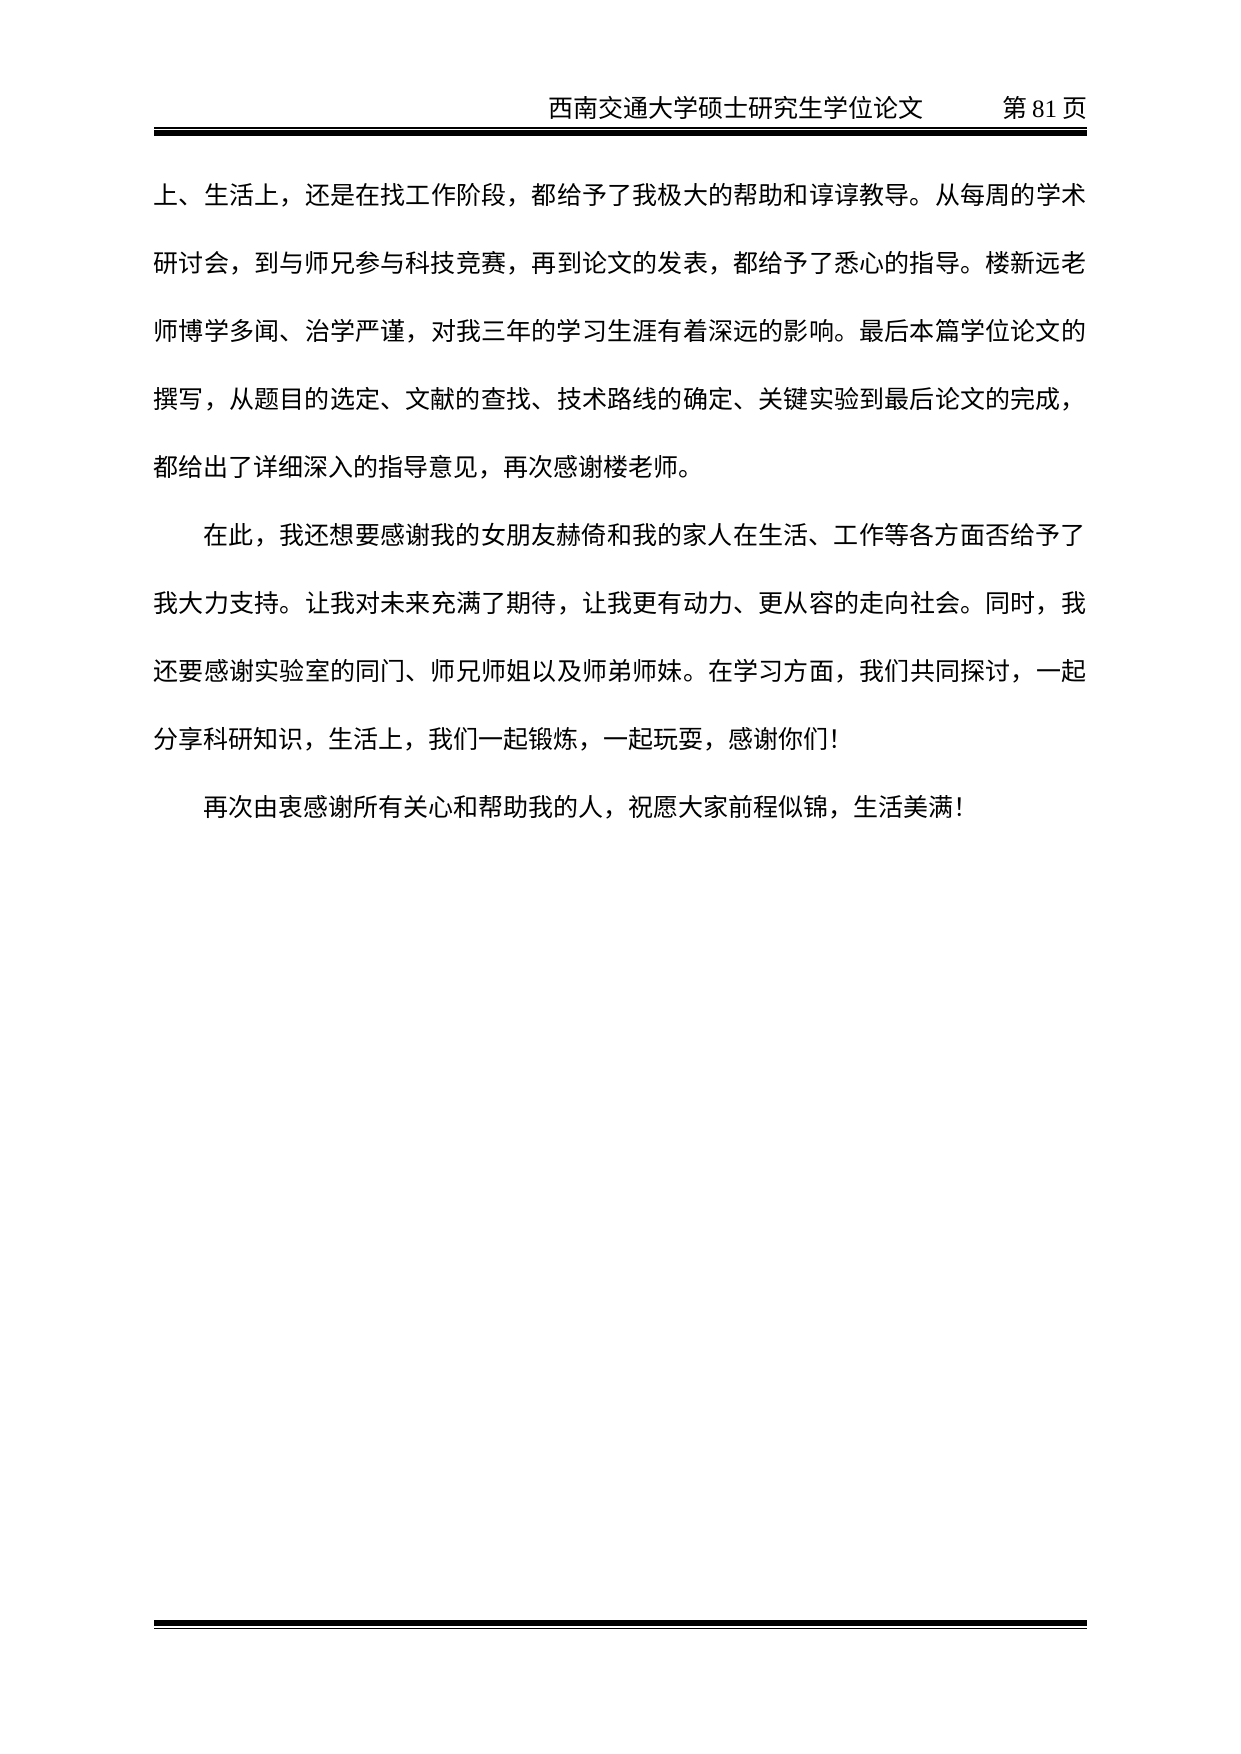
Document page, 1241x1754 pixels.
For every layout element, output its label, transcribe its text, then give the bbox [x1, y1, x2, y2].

text 在此，我还想要感谢我的女朋友赫倚和我的家人在生活、工作等各方面否给予了我大力支持。让我对未来充满了期待，让我更有动力、更从容的走向社会。同时，我还要感谢实验室的同门、师兄师姐以及师弟师妹。在学习方面，我们共同探讨，一起分享科研知识，生活上，我们一起锻炼，一起玩耍，感谢你们！ [153, 499, 1087, 771]
text 再次由衷感谢所有关心和帮助我的人，祝愿大家前程似锦，生活美满！ [153, 771, 1087, 839]
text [153, 160, 1087, 499]
